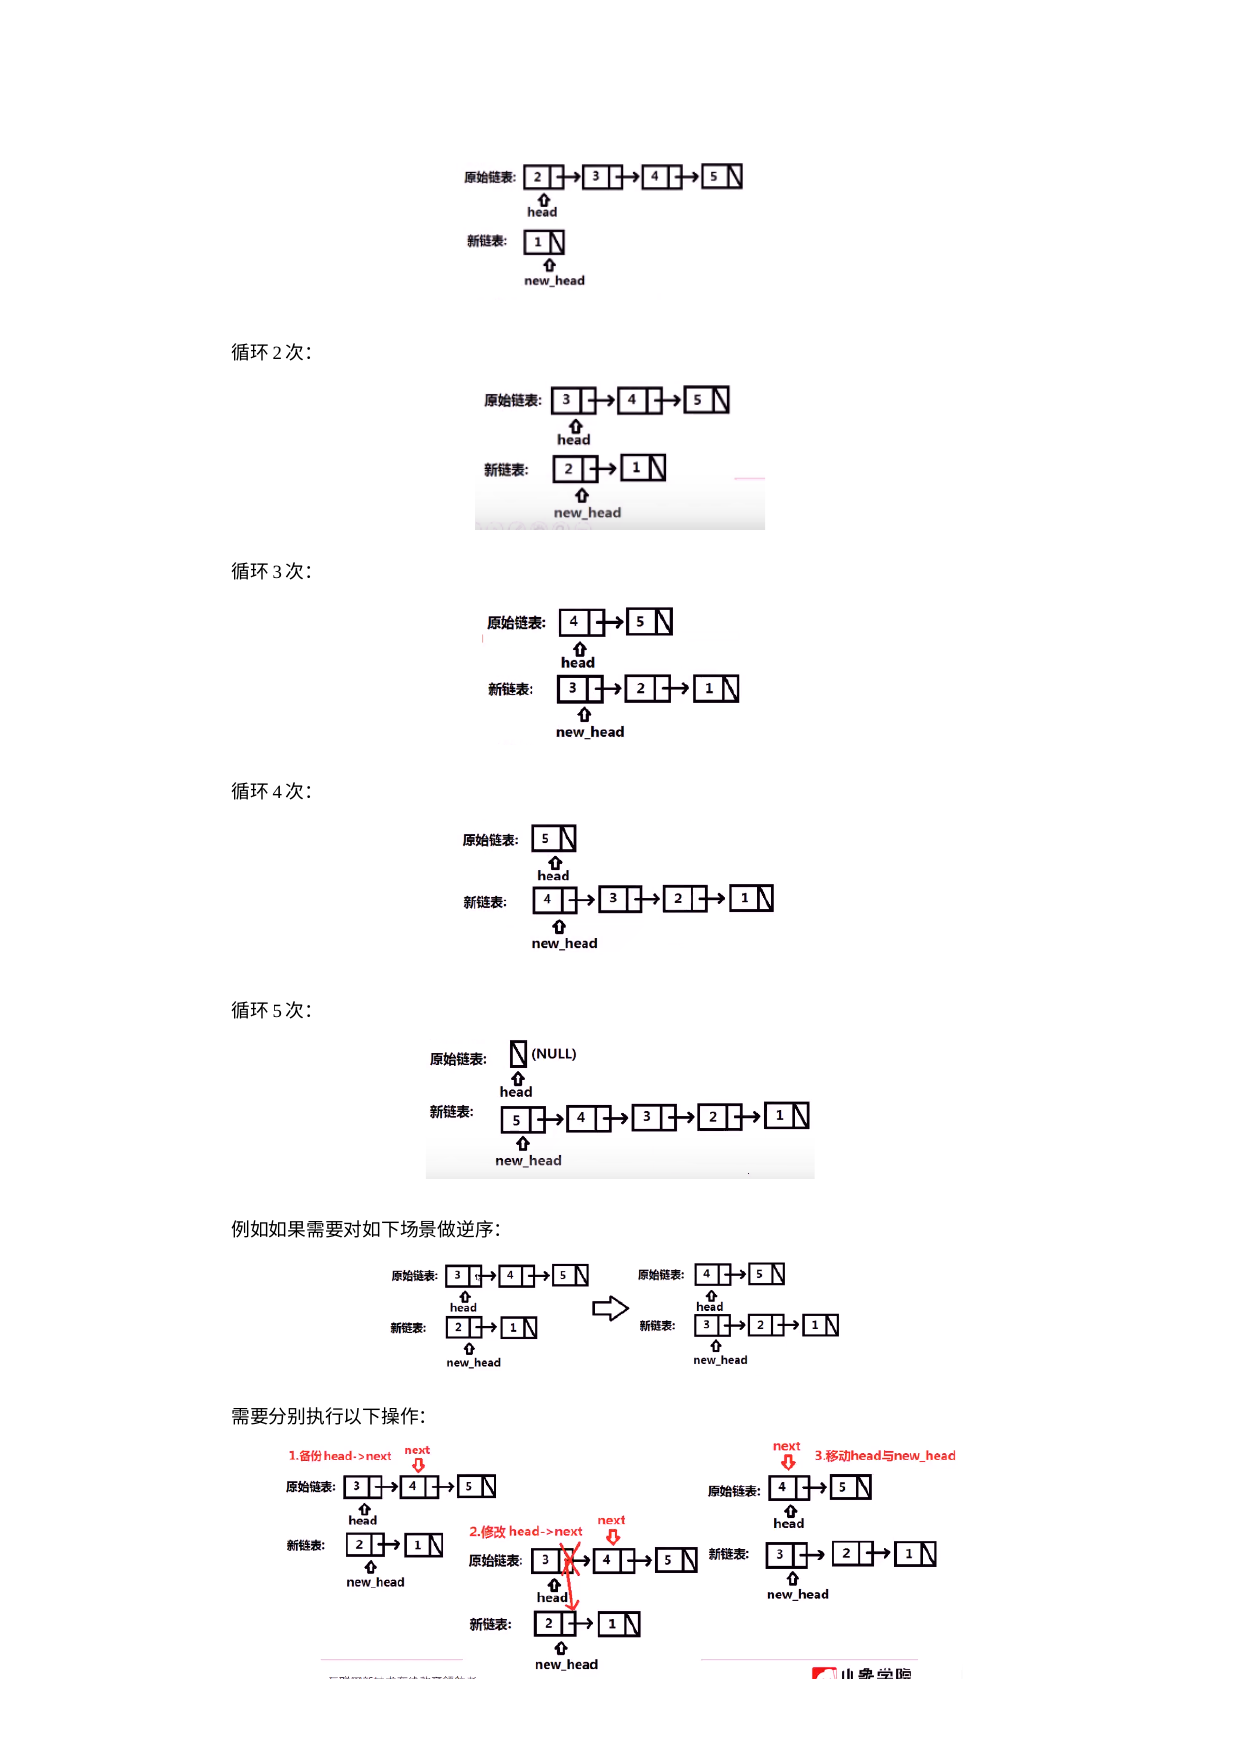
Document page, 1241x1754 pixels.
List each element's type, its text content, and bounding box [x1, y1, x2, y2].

picture [383, 1258, 857, 1376]
text 循环3次： [187, 554, 1053, 587]
text 循环5次： [187, 993, 1053, 1026]
text 需要分别执行以下操作： [187, 1399, 1053, 1432]
picture [457, 819, 784, 961]
picture [475, 381, 766, 530]
picture [425, 1039, 815, 1179]
picture [482, 600, 758, 745]
picture [456, 162, 784, 300]
text 例如如果需要对如下场景做逆序： [187, 1212, 1053, 1245]
text 循环4次： [187, 774, 1053, 806]
text 循环2次： [187, 335, 1053, 368]
picture [277, 1442, 963, 1679]
